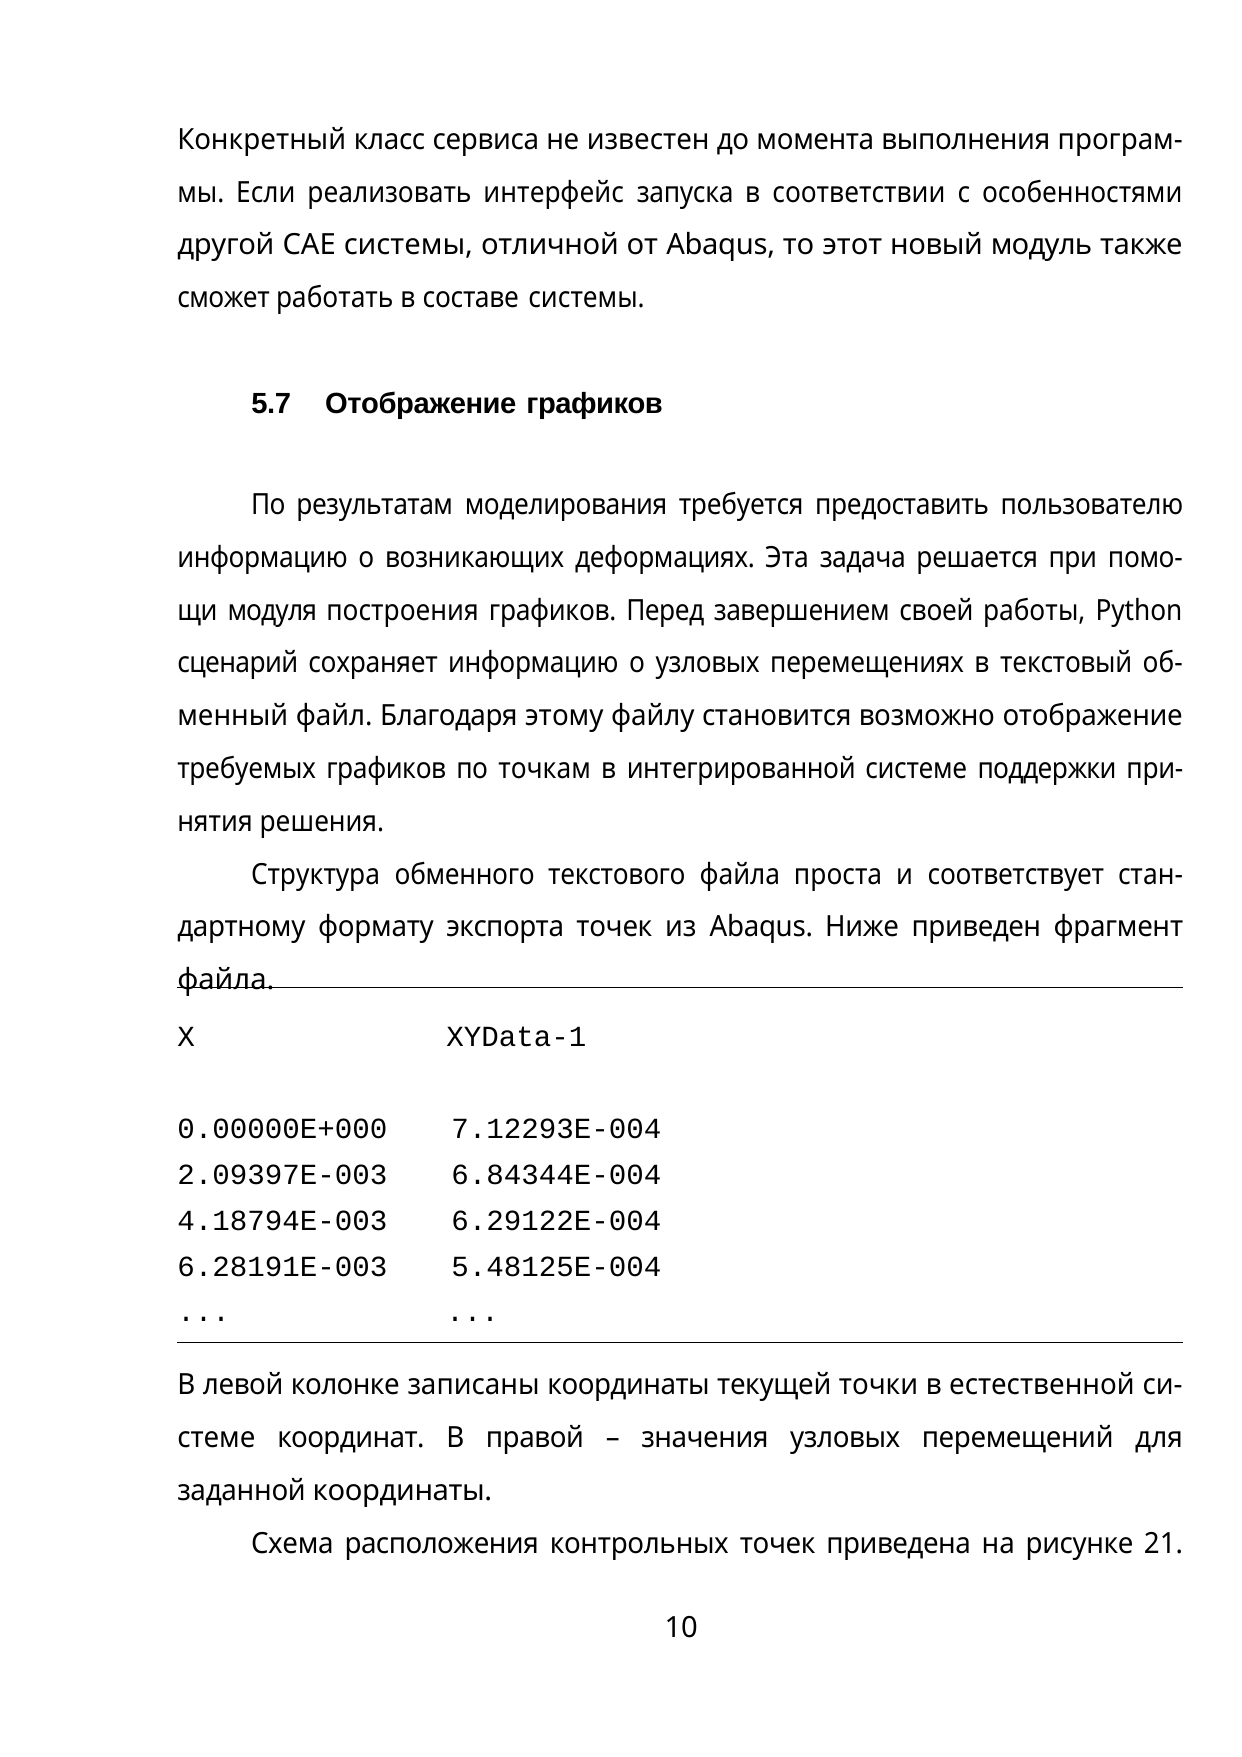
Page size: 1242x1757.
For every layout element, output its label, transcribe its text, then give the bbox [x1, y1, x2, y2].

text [177, 1522, 1183, 1562]
text X XYData-1 [177, 1022, 1194, 1056]
text В левой колонке записаны координаты текущей точки в естественной си- стеме координат. В правой – значения узловых перемещений для заданной координаты. [177, 1363, 1183, 1508]
text По результатам моделирования требуется предоставить пользователю информацию о возникающих деформациях. Эта задача решается при помо- щи модуля построения графиков. Перед завершением своей работы, Python сценарий сохраняет информацию о узловых перемещениях в текстовый об- менный файл. Благодаря этому файлу становится возможно отображение требуемых графиков по точкам в интегрированной системе поддержки при- нятия решения. [177, 483, 1183, 839]
text 0.00000E+000 7.12293E-004 [177, 1114, 1194, 1147]
text 2.09397E-003 6.84344E-004 [177, 1160, 1194, 1193]
text 4.18794E-003 6.29122E-004 [177, 1206, 1194, 1239]
text 6.28191E-003 5.48125E-004 [177, 1252, 1194, 1285]
subtitle Отображение графиков [251, 386, 1194, 420]
text ... ... [177, 1297, 1194, 1331]
text Конкретный класс сервиса не известен до момента выполнения програм- мы. Если реализовать интерфейс запуска в соответствии с особенностями другой CAE системы, отличной от Abaqus, то этот новый модуль также сможет работать в составе системы. [177, 118, 1183, 316]
text Структура обменного текстового файла проста и соответствует стан- дартному формату экспорта точек из Abaqus. Ниже приведен фрагмент файла. [177, 853, 1183, 998]
